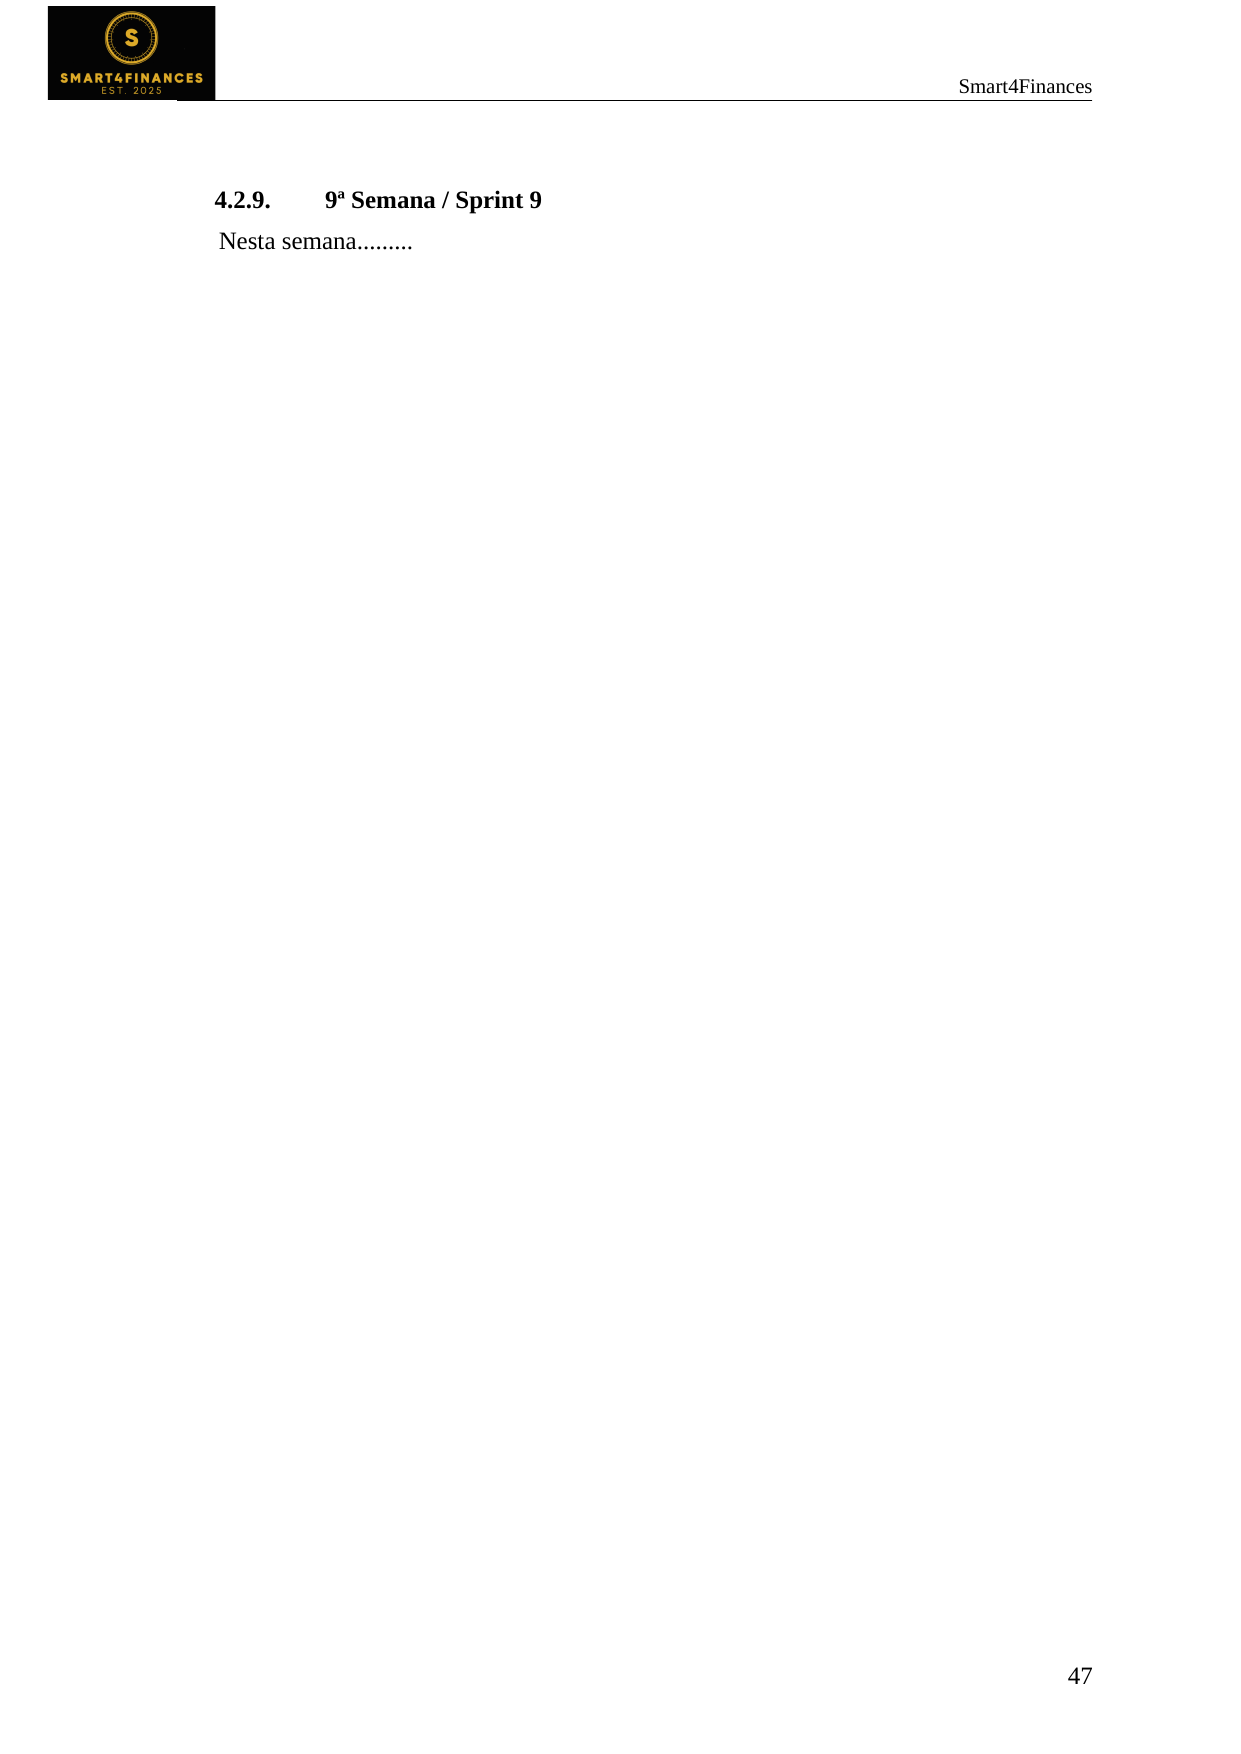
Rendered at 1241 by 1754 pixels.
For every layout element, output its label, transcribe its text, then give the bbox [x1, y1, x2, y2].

subtitle 9ª Semana / Sprint 9 [214, 185, 1092, 214]
picture [47, 6, 216, 100]
text Nesta semana......... [177, 226, 1092, 255]
